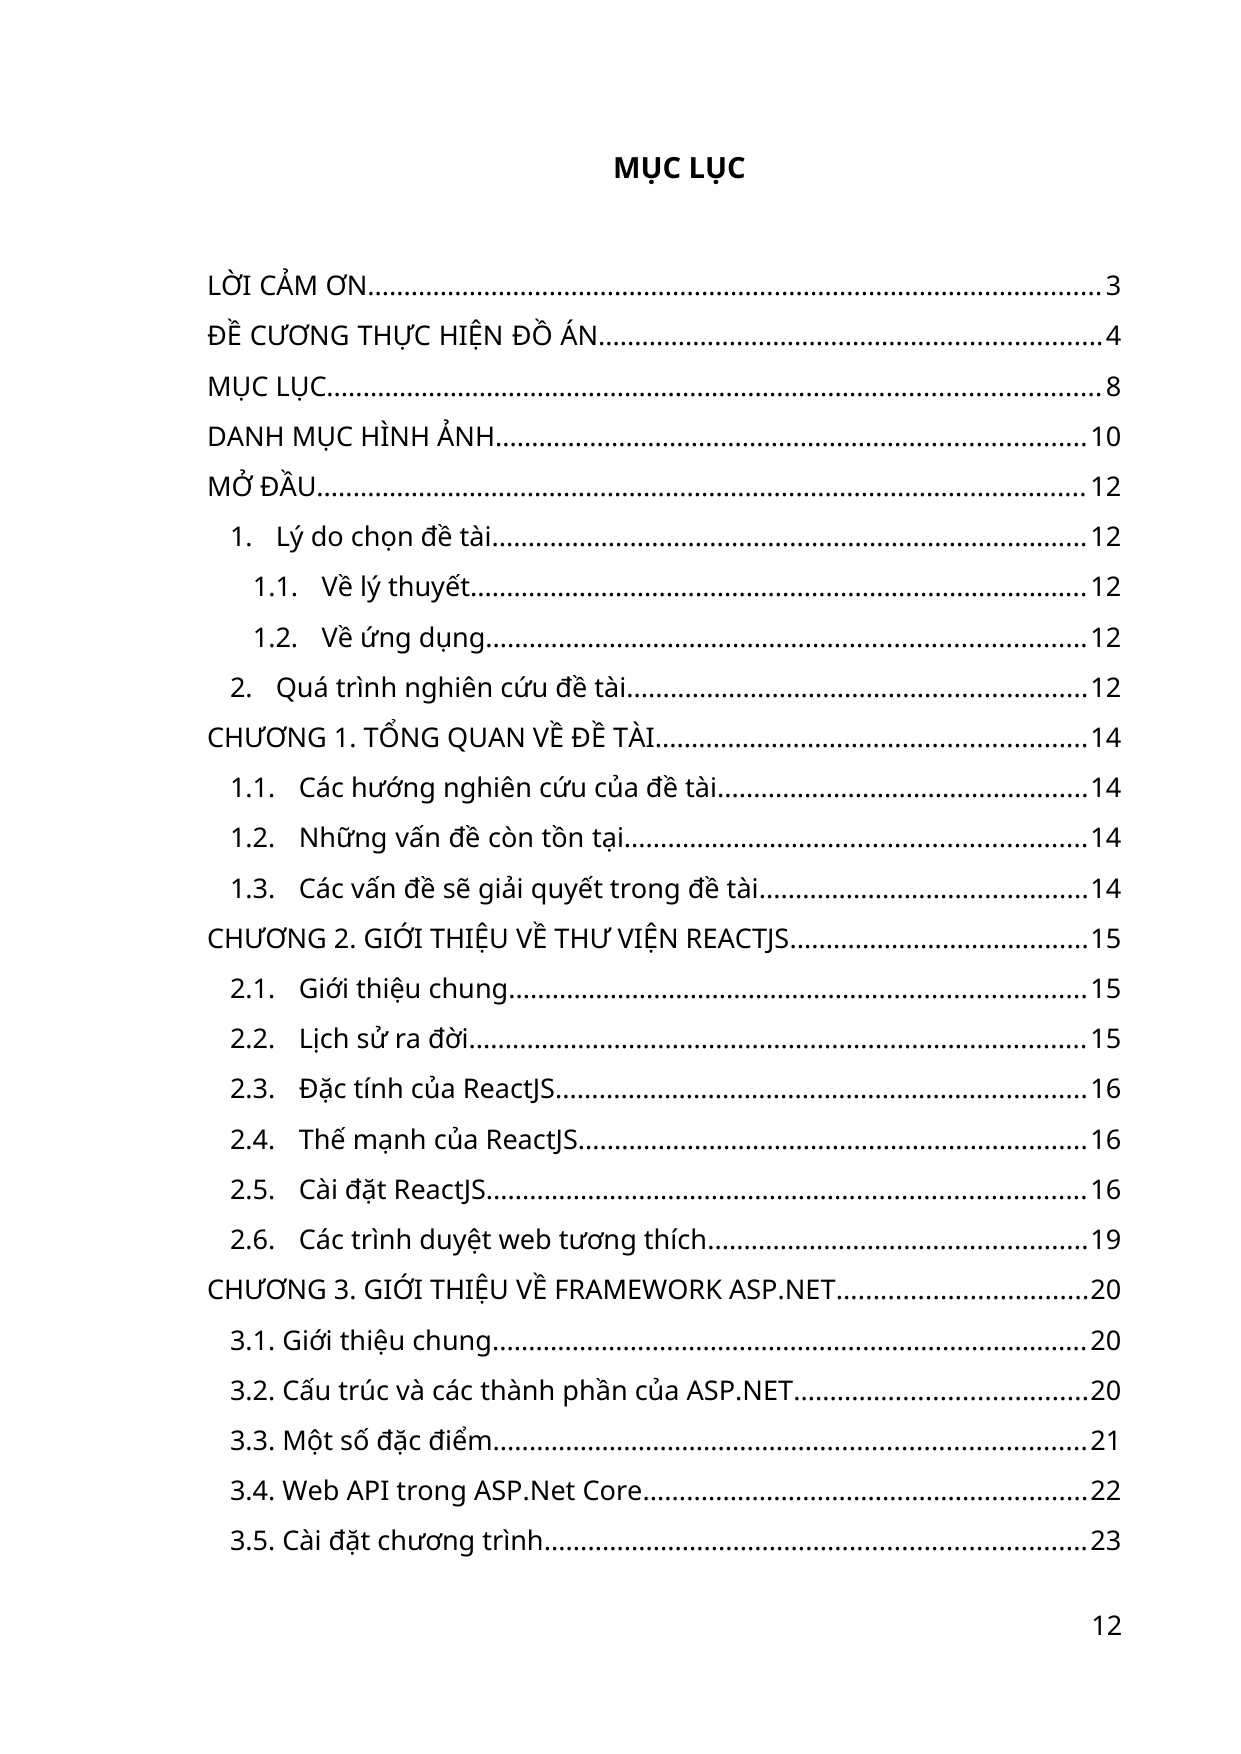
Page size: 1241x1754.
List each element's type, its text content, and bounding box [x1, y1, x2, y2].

subtitle MỤC LỤC [236, 148, 1122, 187]
